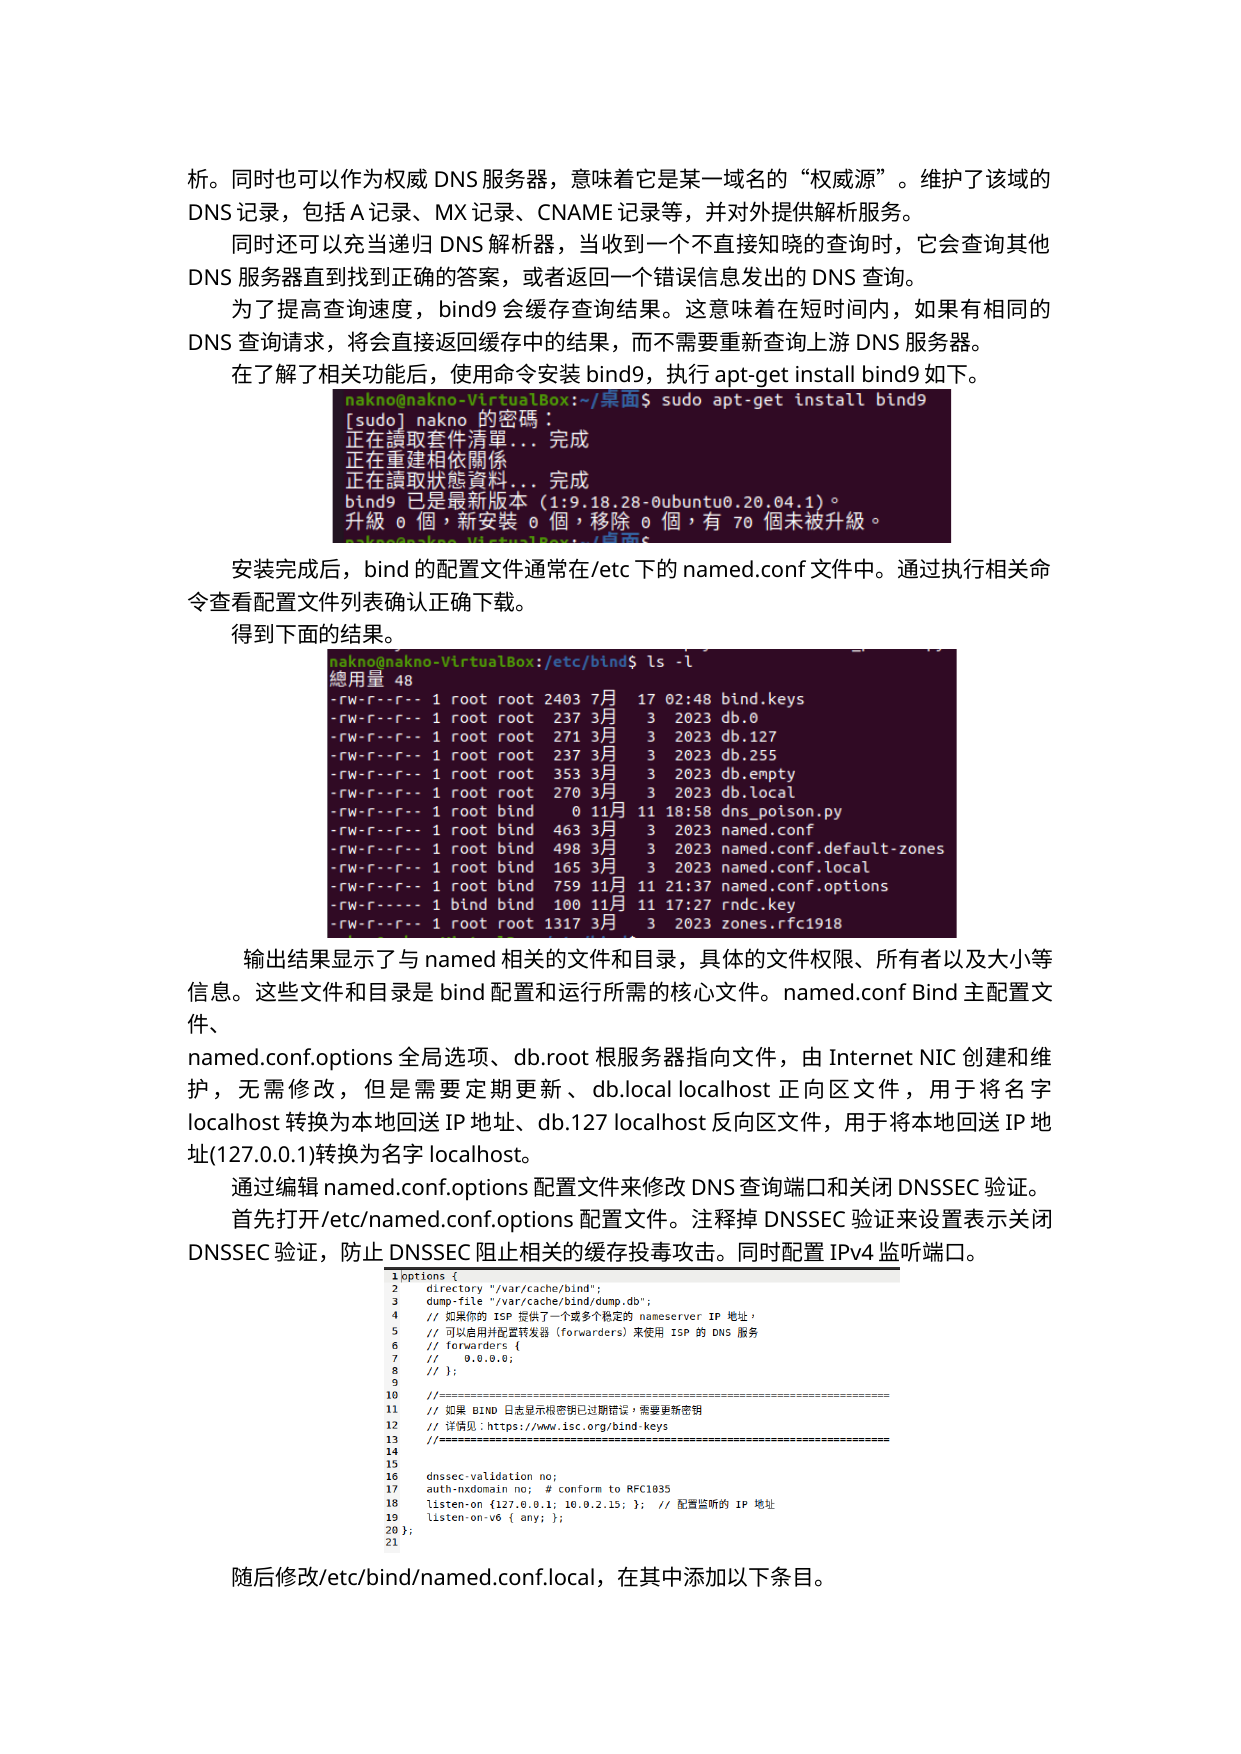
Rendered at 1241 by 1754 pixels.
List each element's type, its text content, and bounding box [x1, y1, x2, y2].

picture [327, 649, 957, 938]
text 输出结果显示了与named相关的文件和目录，具体的文件权限、所有者以及大小等信息。这些文件和目录是bind配置和运行所需的核心文件。named.conf Bind主配置文件、 [187, 942, 1053, 1039]
text 首先打开/etc/named.conf.options配置文件。注释掉DNSSEC验证来设置表示关闭DNSSEC验证，防止DNSSEC阻止相关的缓存投毒攻击。同时配置IPv4监听端口。 [187, 1202, 1053, 1267]
text 得到下面的结果。 [187, 617, 1053, 649]
text 为了提高查询速度，bind9会缓存查询结果。这意味着在短时间内，如果有相同的 DNS 查询请求，将会直接返回缓存中的结果，而不需要重新查询上游 DNS 服务器。 [187, 292, 1053, 357]
text 安装完成后，bind的配置文件通常在/etc下的named.conf文件中。通过执行相关命令查看配置文件列表确认正确下载。 [187, 552, 1053, 617]
text 在了解了相关功能后，使用命令安装bind9，执行apt-get install bind9如下。 [187, 357, 1053, 389]
text 通过编辑named.conf.options配置文件来修改DNS查询端口和关闭DNSSEC验证。 [187, 1169, 1053, 1202]
text 同时还可以充当递归DNS解析器，当收到一个不直接知晓的查询时，它会查询其他 DNS 服务器直到找到正确的答案，或者返回一个错误信息发出的 DNS 查询。 [187, 227, 1053, 292]
picture [384, 1267, 900, 1553]
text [187, 162, 1053, 227]
text named.conf.options全局选项、db.root 根服务器指向文件，由Internet NIC创建和维护，无需修改，但是需要定期更新、db.local localhost正向区文件，用于将名字localhost转换为本地回送IP地址、db.127 localhost反向区文件，用于将本地回送IP地址(127.0.0.1)转换为名字localhost。 [187, 1039, 1053, 1169]
text 随后修改/etc/bind/named.conf.local，在其中添加以下条目。 [187, 1559, 1053, 1592]
picture [332, 389, 952, 543]
